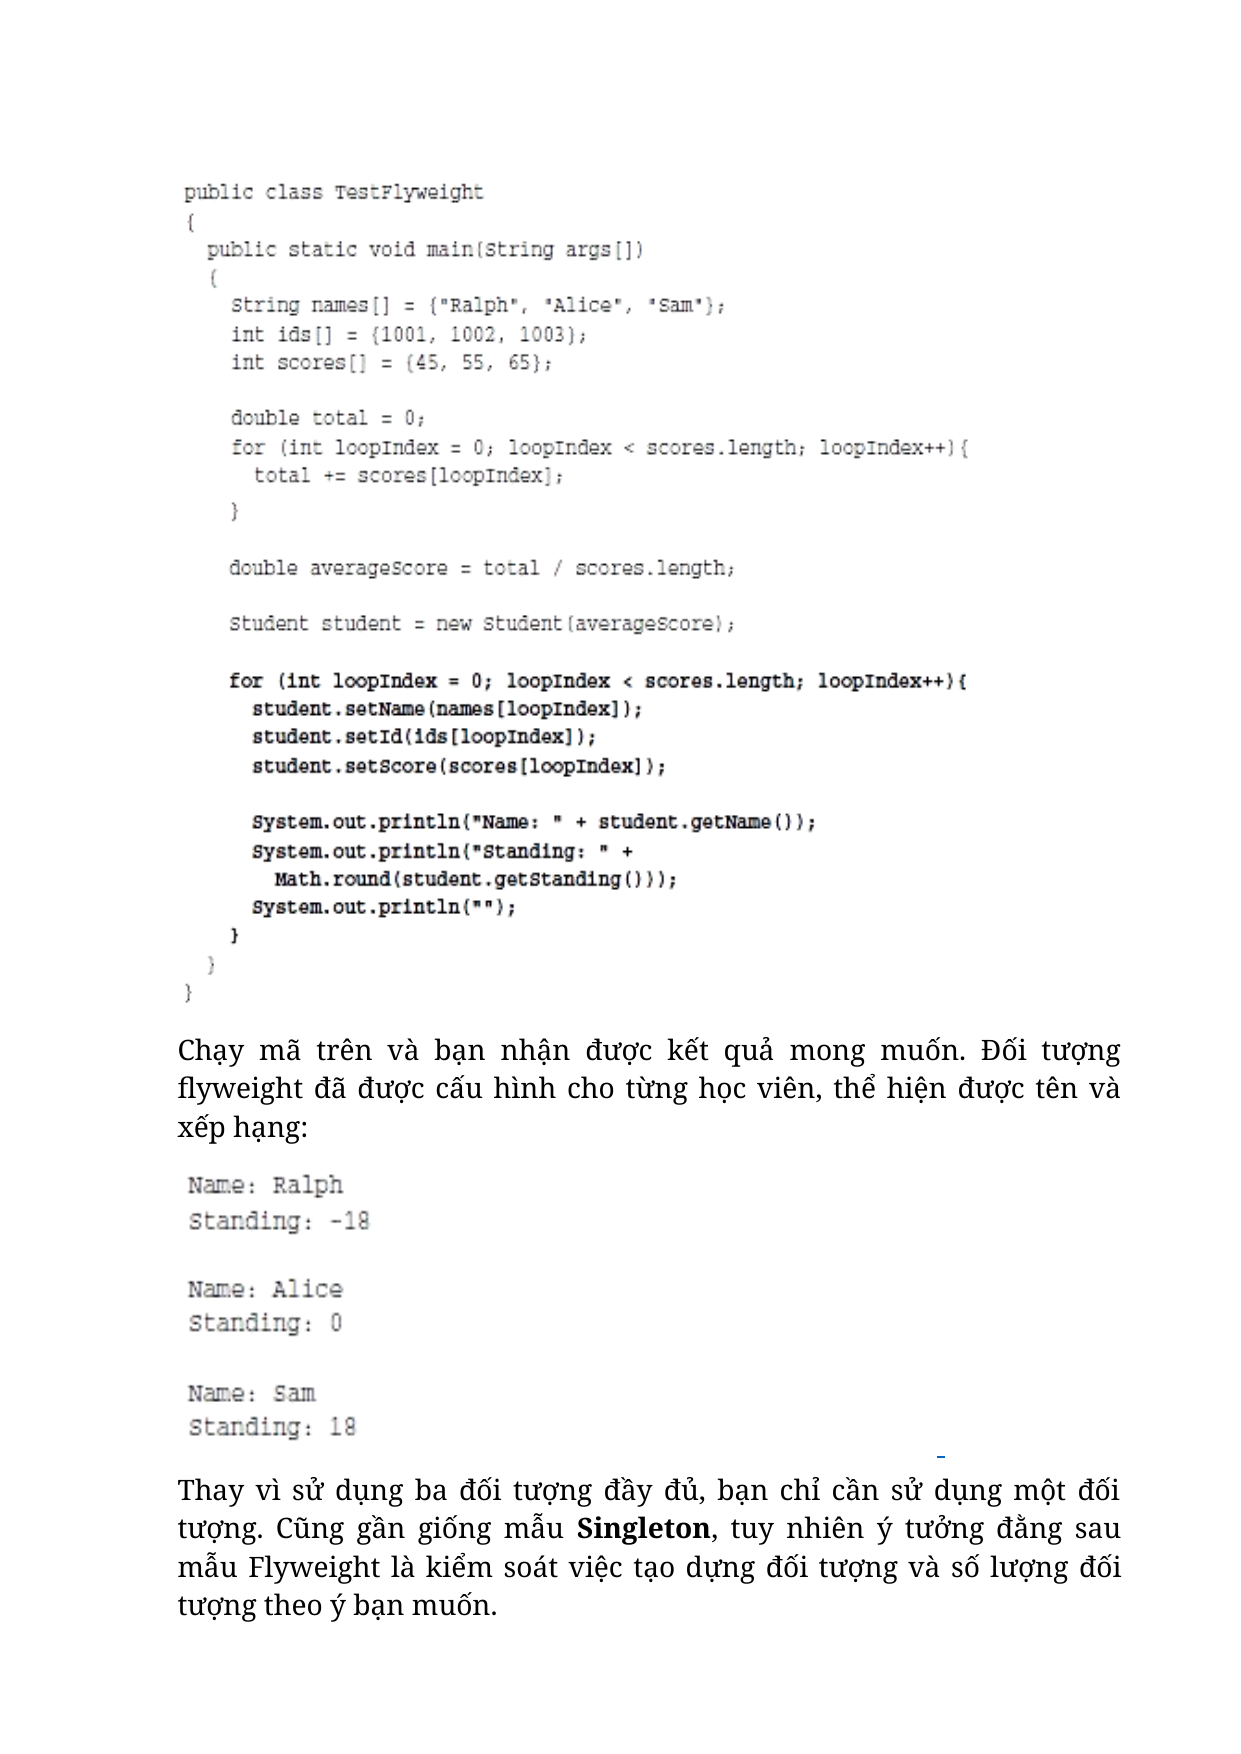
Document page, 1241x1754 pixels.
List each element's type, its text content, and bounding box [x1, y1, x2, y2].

picture [177, 1162, 937, 1454]
picture [177, 177, 1066, 1014]
text Chạy mã trên và bạn nhận được kết quả mong muốn. Đối tượng flyweight đã được cấu hình cho từng học viên, thể hiện được tên và xếp hạng: [177, 1030, 1122, 1145]
text Thay vì sử dụng ba đối tượng đầy đủ, bạn chỉ cần sử dụng một đối tượng. Cũng gần giống mẫu Singleton, tuy nhiên ý tưởng đằng sau mẫu Flyweight là kiểm soát việc tạo dựng đối tượng và số lượng đối tượng theo ý bạn muốn. [177, 1471, 1122, 1624]
